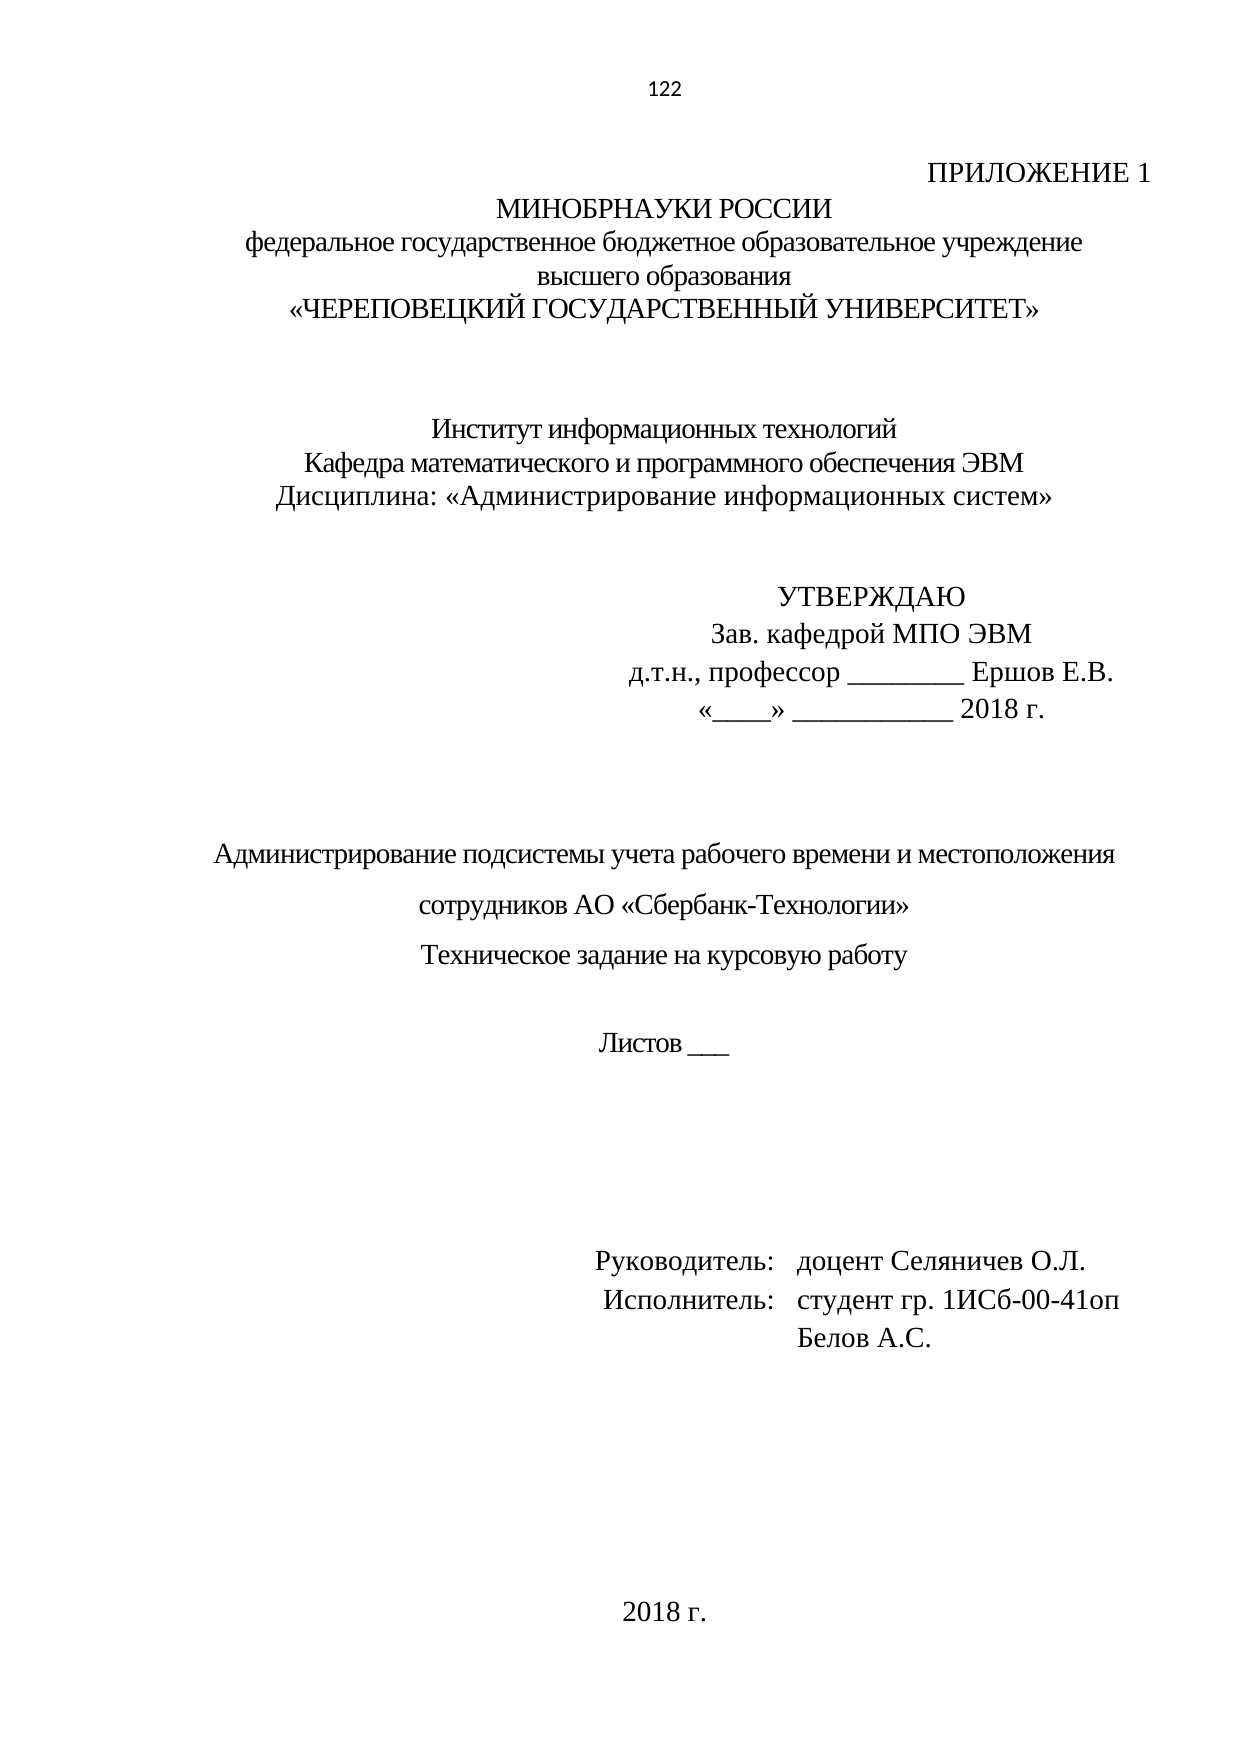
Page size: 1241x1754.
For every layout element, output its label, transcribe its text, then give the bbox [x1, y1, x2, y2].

text Листов ___ [177, 1025, 1152, 1059]
text высшего образования [177, 258, 1152, 292]
subtitle ПРИЛОЖЕНИЕ 1 [177, 155, 1152, 188]
text Институт информационных технологий [177, 411, 1152, 445]
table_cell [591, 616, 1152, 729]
text Дисциплина: «Администрирование информационных систем» [177, 478, 1152, 512]
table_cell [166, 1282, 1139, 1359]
text Кафедра математического и программного обеспечения ЭВМ [177, 445, 1152, 478]
text федеральное государственное бюджетное образовательное учреждение [177, 224, 1152, 258]
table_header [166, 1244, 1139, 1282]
text «ЧЕРЕПОВЕЦКИЙ ГОСУДАРСТВЕННЫЙ УНИВЕРСИТЕТ» [177, 292, 1152, 325]
text МИНОБРНАУКИ РОССИИ [177, 191, 1152, 224]
text 2018 г. [177, 1594, 1152, 1627]
text Администрирование подсистемы учета рабочего времени и местоположения сотрудников АО «Сбербанк-Технологии» [177, 837, 1152, 920]
text Техническое задание на курсовую работу [177, 937, 1152, 971]
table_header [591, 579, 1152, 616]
